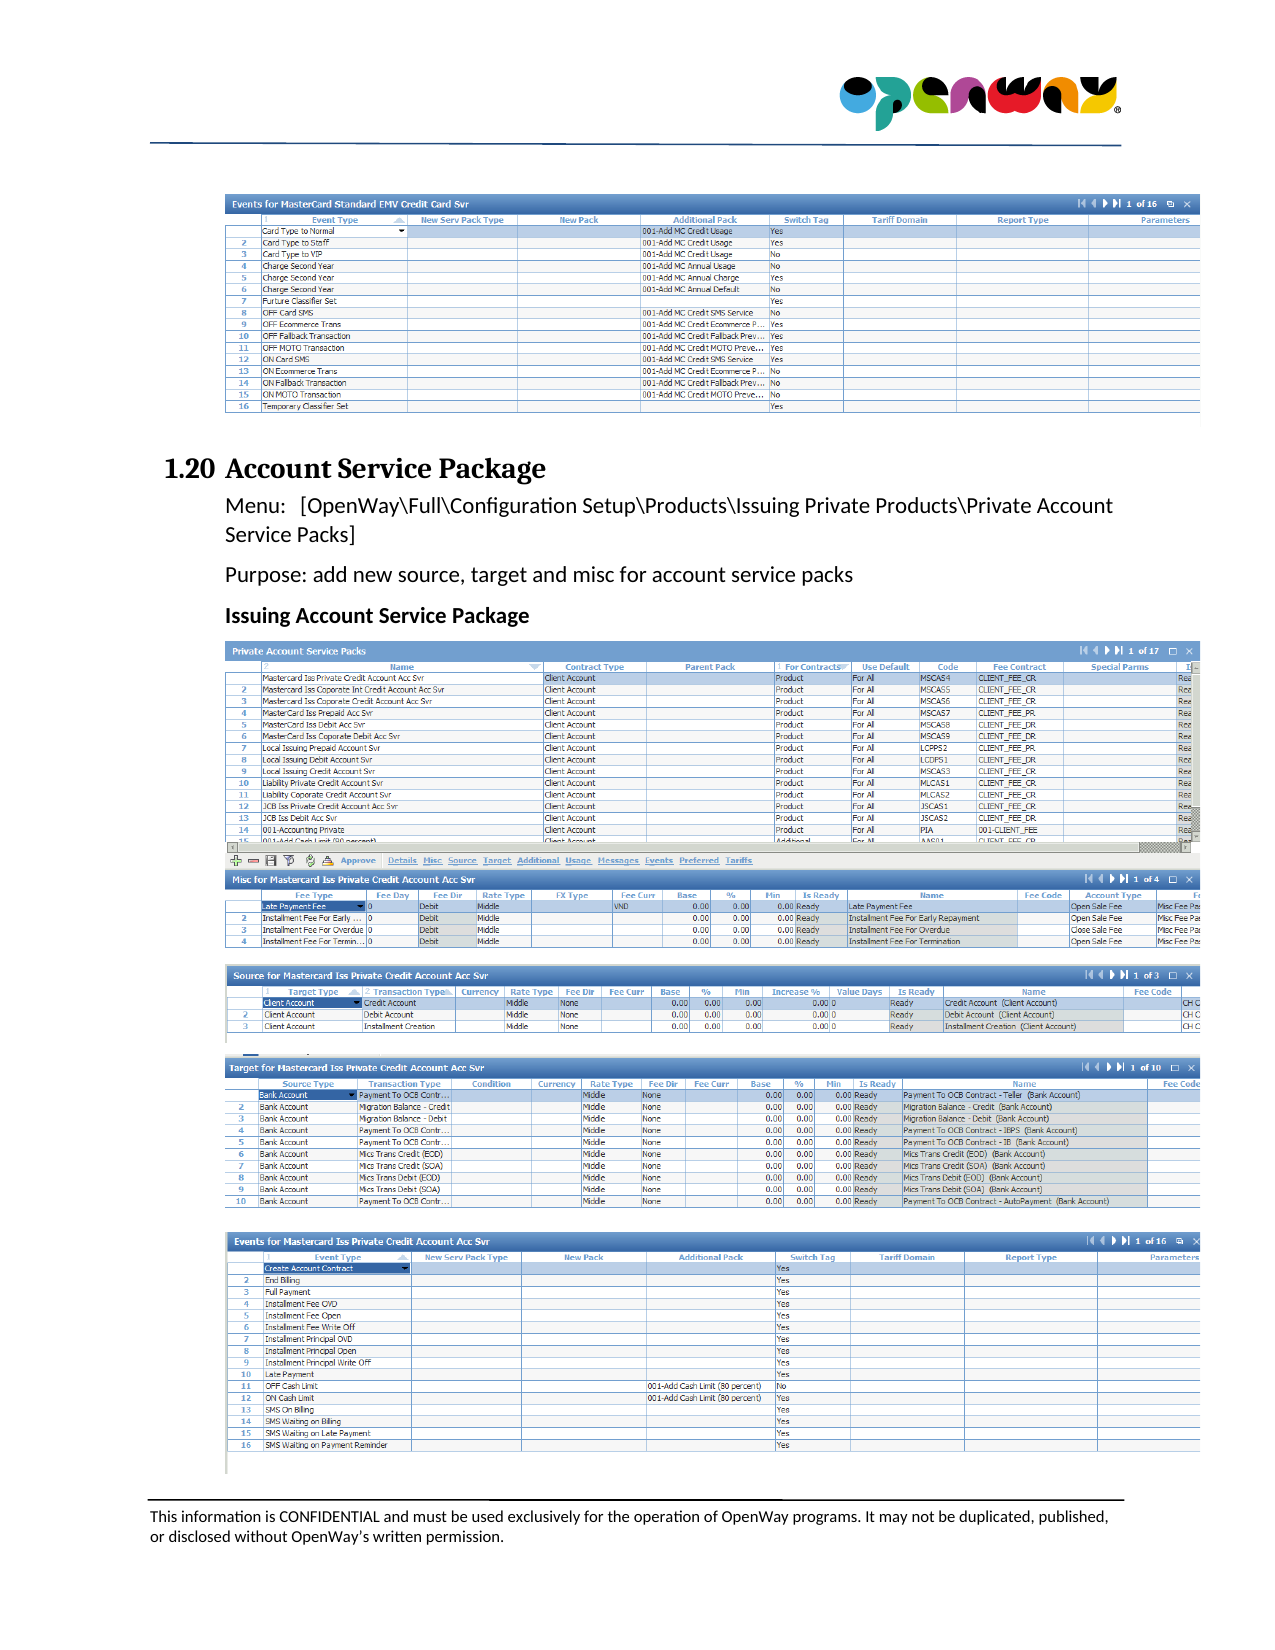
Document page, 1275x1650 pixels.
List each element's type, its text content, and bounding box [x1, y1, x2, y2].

picture [225, 964, 1200, 1043]
text Menu: [OpenWay\Full\Configuration Setup\Products\Issuing Private Products\Private Account Service Packs] [225, 492, 1125, 548]
picture [225, 641, 1200, 952]
text Purpose: add new source, target and misc for account service packs [150, 560, 1125, 588]
picture [225, 1054, 1200, 1220]
text Issuing Account Service Package [150, 601, 1125, 629]
picture [832, 75, 1125, 139]
picture [225, 1232, 1200, 1474]
picture [225, 194, 1200, 427]
subtitle Account Service Package [165, 452, 1125, 485]
